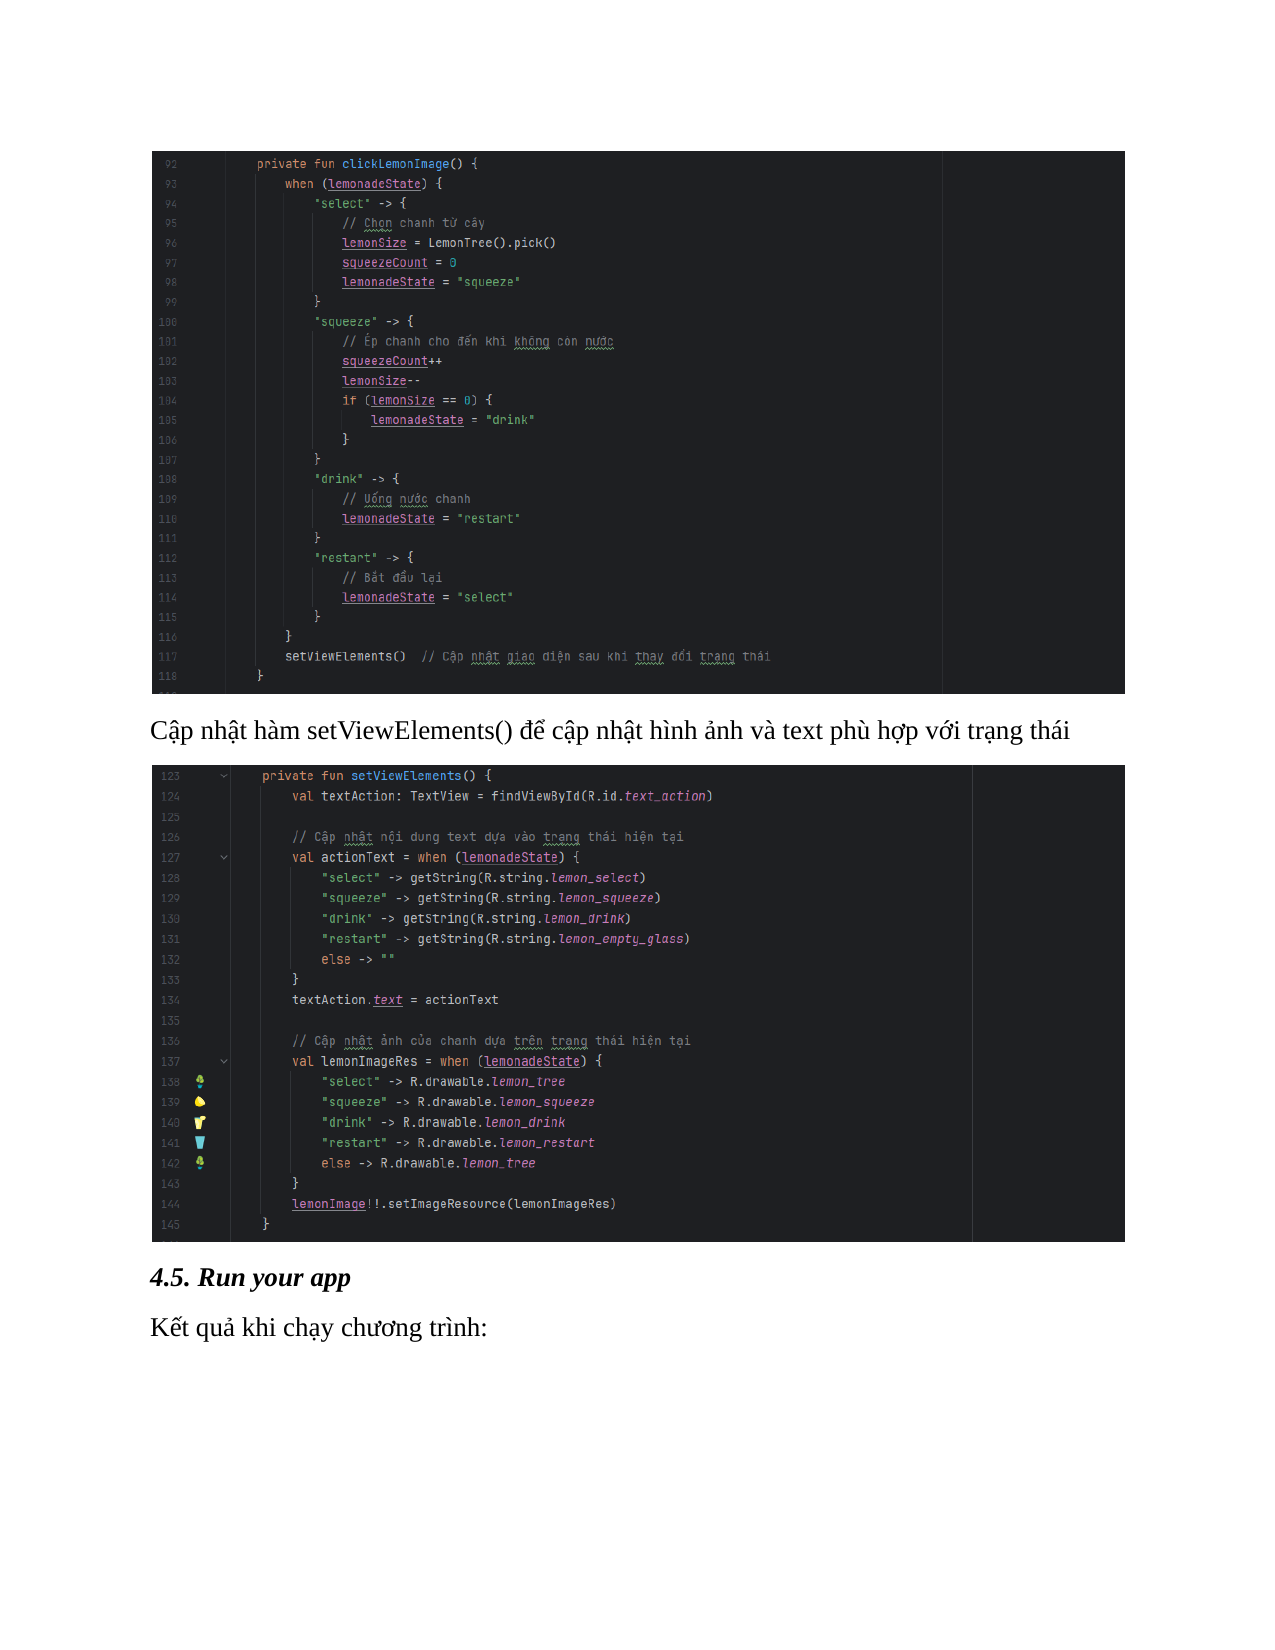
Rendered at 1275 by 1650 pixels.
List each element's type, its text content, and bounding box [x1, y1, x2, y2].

text Kết quả khi chạy chương trình: [150, 1311, 1125, 1343]
subtitle 4.5. Run your app [150, 1261, 1125, 1292]
picture [150, 764, 1125, 1243]
text Cập nhật hàm setViewElements() để cập nhật hình ảnh và text phù hợp với trạng thái [150, 714, 1125, 745]
picture [150, 150, 1125, 695]
